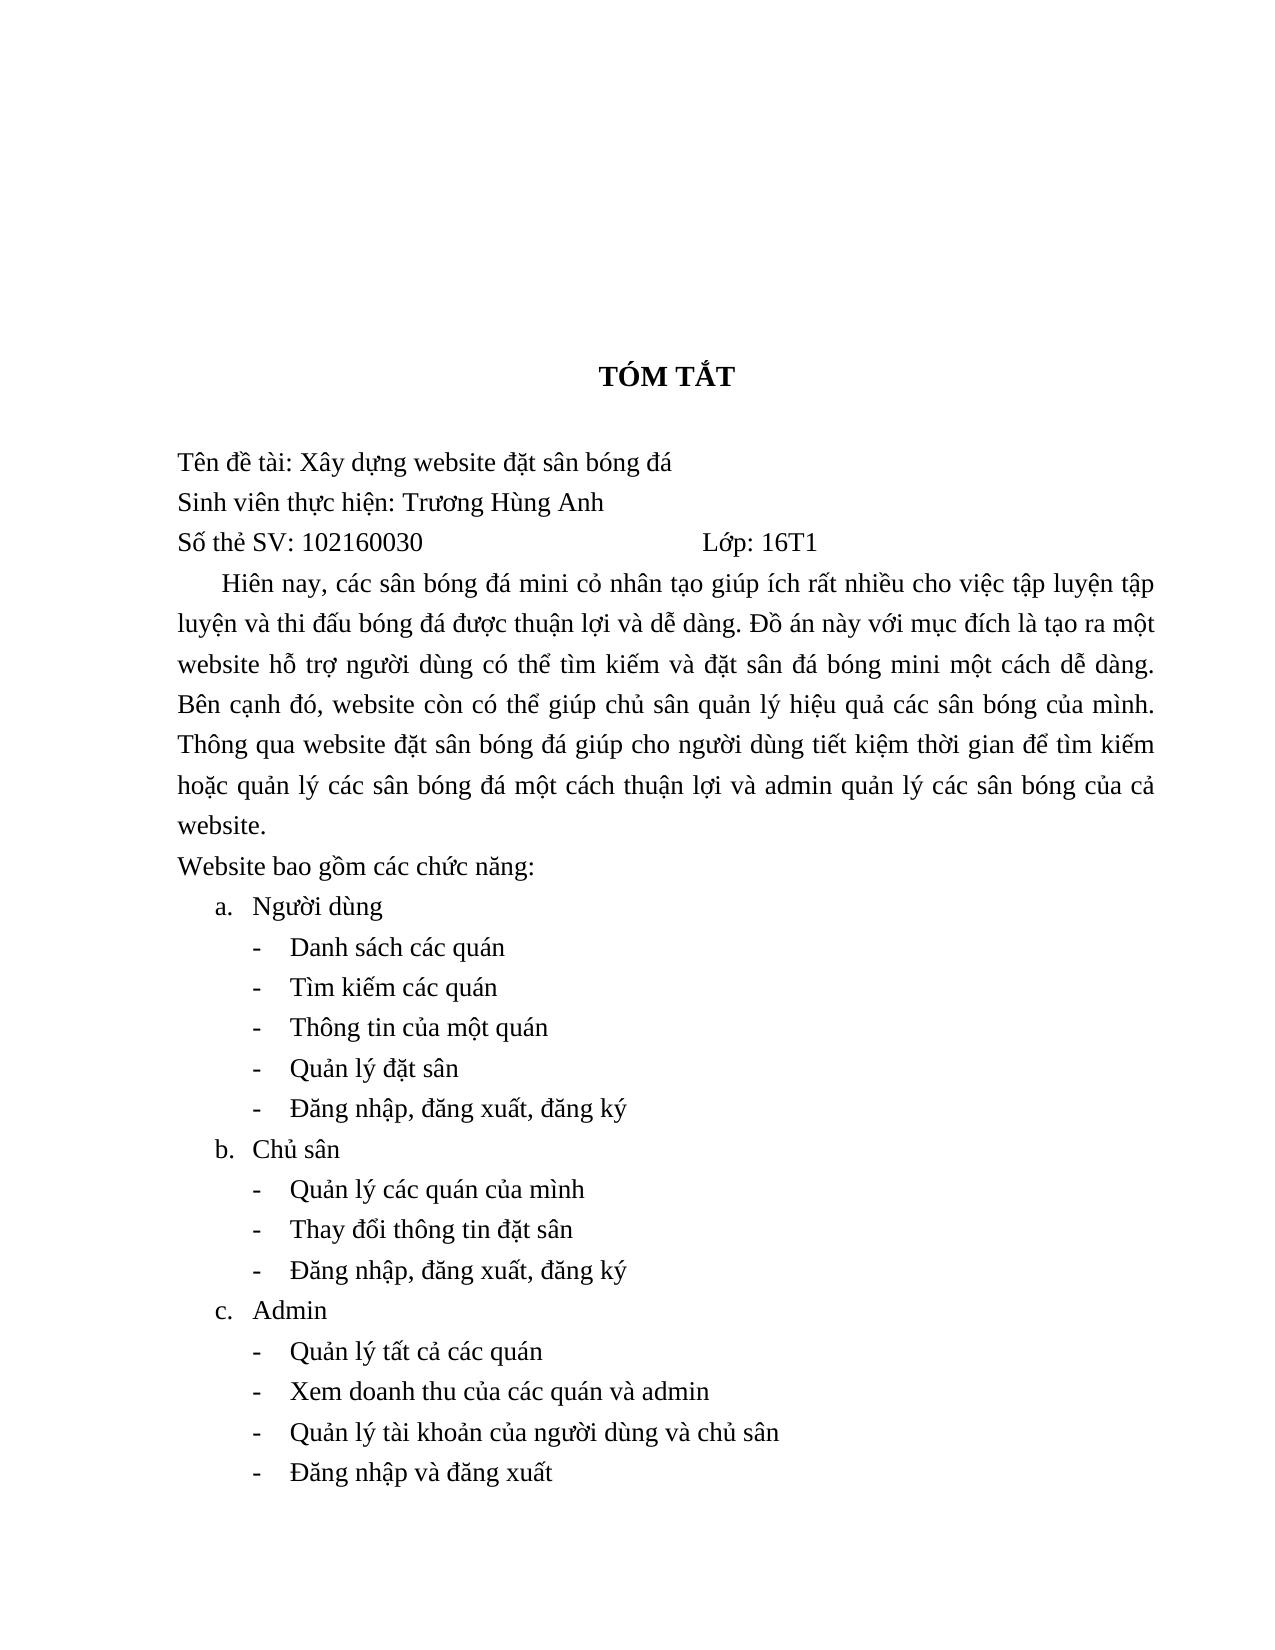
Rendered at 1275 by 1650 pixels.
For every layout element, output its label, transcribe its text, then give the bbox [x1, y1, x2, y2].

list Quản lý tất cả các quán [252, 1335, 1156, 1366]
text Website bao gồm các chức năng: [177, 850, 1156, 881]
list Quản lý các quán của mình [252, 1173, 1156, 1204]
list Quản lý tài khoản của người dùng và chủ sân [252, 1416, 1156, 1447]
list Chủ sân [214, 1133, 1156, 1164]
text Hiên nay, các sân bóng đá mini cỏ nhân tạo giúp ích rất nhiều cho việc tập luyện tập luyện và thi đấu bóng đá được thuận lợi và dễ dàng. Đồ án này với mục đích là tạo ra một website hỗ trợ người dùng có thể tìm kiếm và đặt sân đá bóng mini một cách dễ dàng. Bên cạnh đó, website còn có thể giúp chủ sân quản lý hiệu quả các sân bóng của mình. Thông qua website đặt sân bóng đá giúp cho người dùng tiết kiệm thời gian để tìm kiếm hoặc quản lý các sân bóng đá một cách thuận lợi và admin quản lý các sân bóng của cả website. [177, 567, 1156, 841]
list Đăng nhập, đăng xuất, đăng ký [252, 1092, 1156, 1123]
list Quản lý đặt sân [252, 1052, 1156, 1083]
list Đăng nhập, đăng xuất, đăng ký [252, 1254, 1156, 1285]
text Tên đề tài: Xây dựng website đặt sân bóng đá [177, 446, 1156, 477]
list Thông tin của một quán [252, 1012, 1156, 1043]
text Số thẻ SV: 102160030 Lớp: 16T1 [177, 527, 1156, 558]
list Thay đổi thông tin đặt sân [252, 1214, 1156, 1245]
list Danh sách các quán [252, 931, 1156, 962]
text TÓM TẮT [177, 359, 1156, 392]
list Đăng nhập và đăng xuất [252, 1456, 1156, 1487]
list Tìm kiếm các quán [252, 971, 1156, 1002]
list Admin [214, 1294, 1156, 1326]
list Xem doanh thu của các quán và admin [252, 1375, 1156, 1406]
text Sinh viên thực hiện: Trương Hùng Anh [177, 486, 1156, 517]
list Người dùng [214, 890, 1156, 921]
